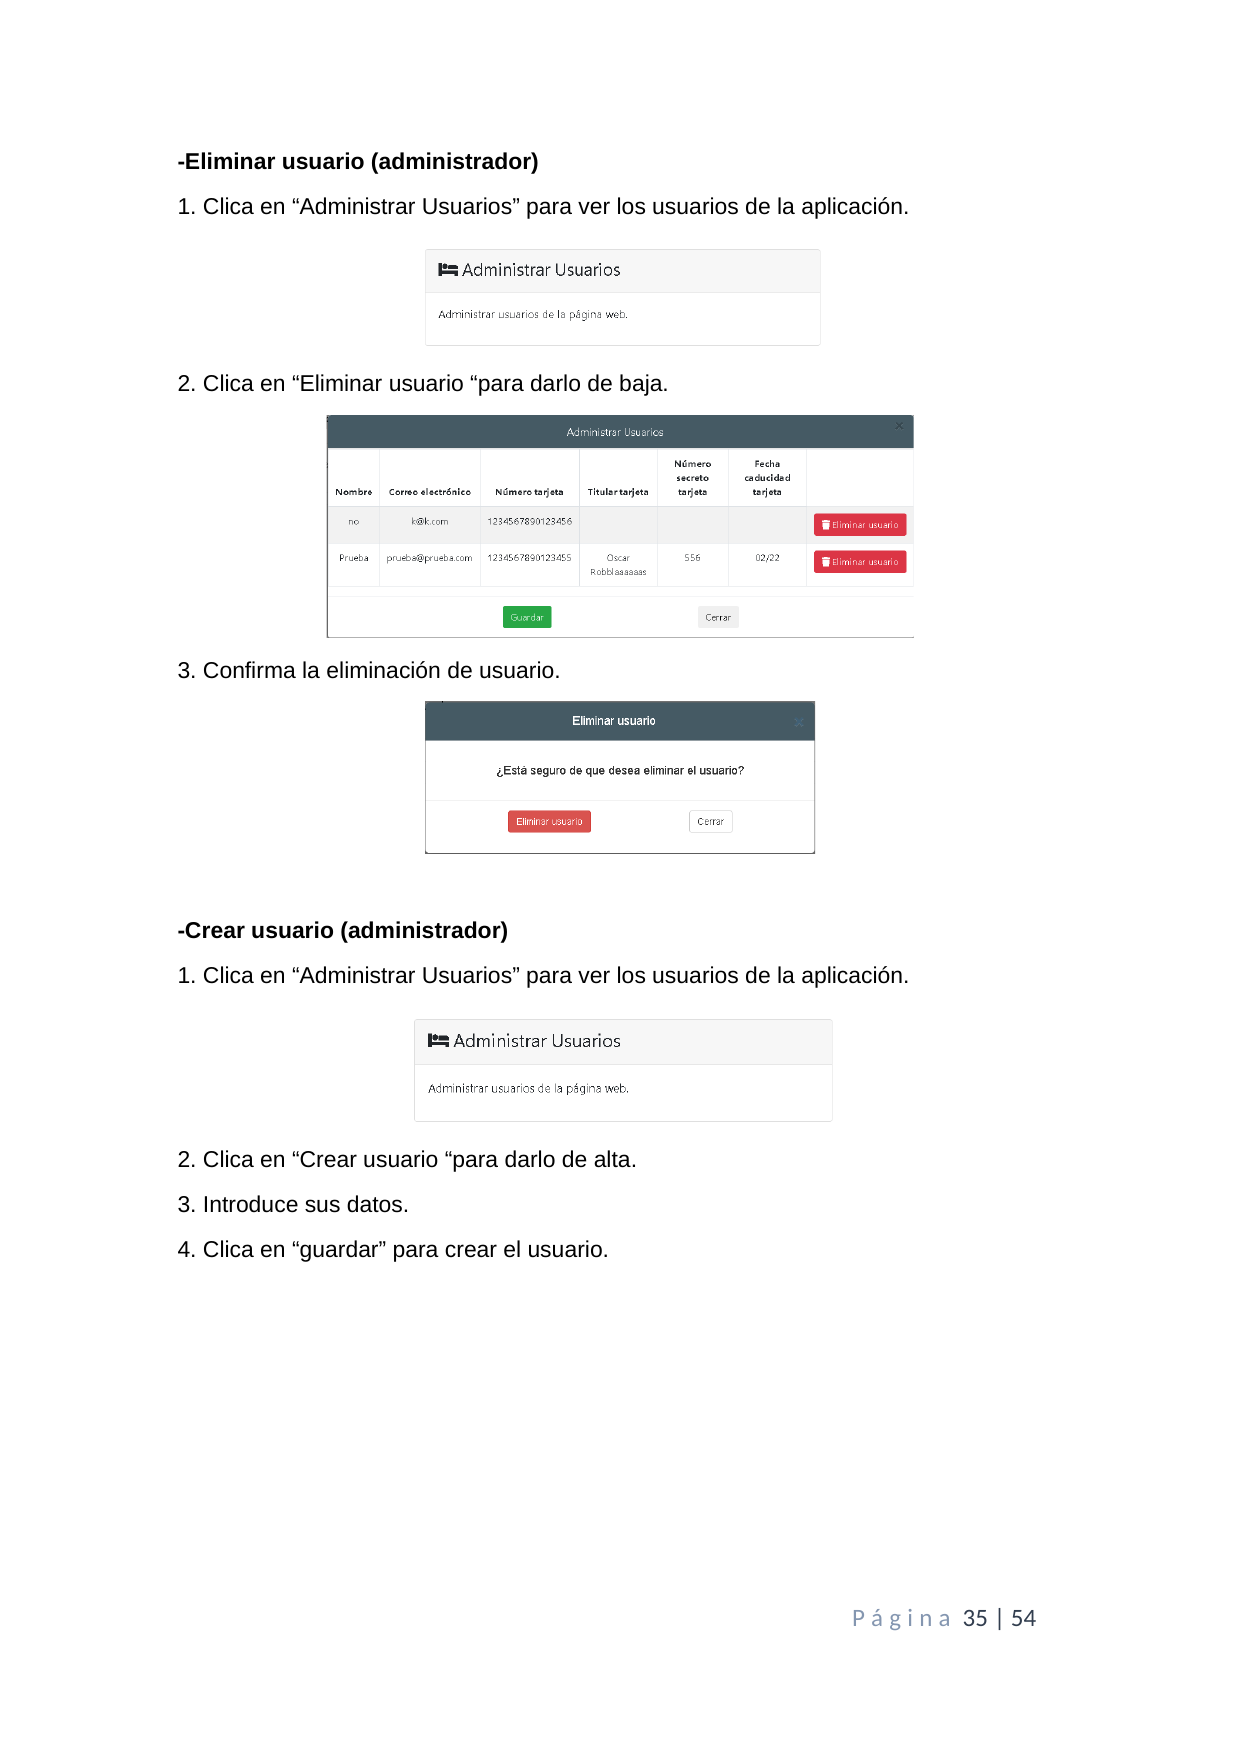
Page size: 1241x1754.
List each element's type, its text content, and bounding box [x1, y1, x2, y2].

text 3. Confirma la eliminación de usuario. [177, 657, 1063, 683]
text 1. Clica en “Administrar Usuarios” para ver los usuarios de la aplicación. [177, 962, 1063, 988]
text 3. Introduce sus datos. [177, 1191, 1063, 1218]
text 2. Clica en “Eliminar usuario “para darlo de baja. [177, 370, 1063, 397]
picture [326, 415, 914, 638]
text -Eliminar usuario (administrador) [177, 148, 1063, 174]
picture [416, 237, 824, 352]
text -Crear usuario (administrador) [177, 917, 1063, 943]
text 1. Clica en “Administrar Usuarios” para ver los usuarios de la aplicación. [177, 193, 1063, 219]
text 4. Clica en “guardar” para crear el usuario. [177, 1236, 1063, 1263]
text 2. Clica en “Crear usuario “para darlo de alta. [177, 1146, 1063, 1172]
picture [404, 1007, 836, 1128]
picture [425, 701, 816, 854]
